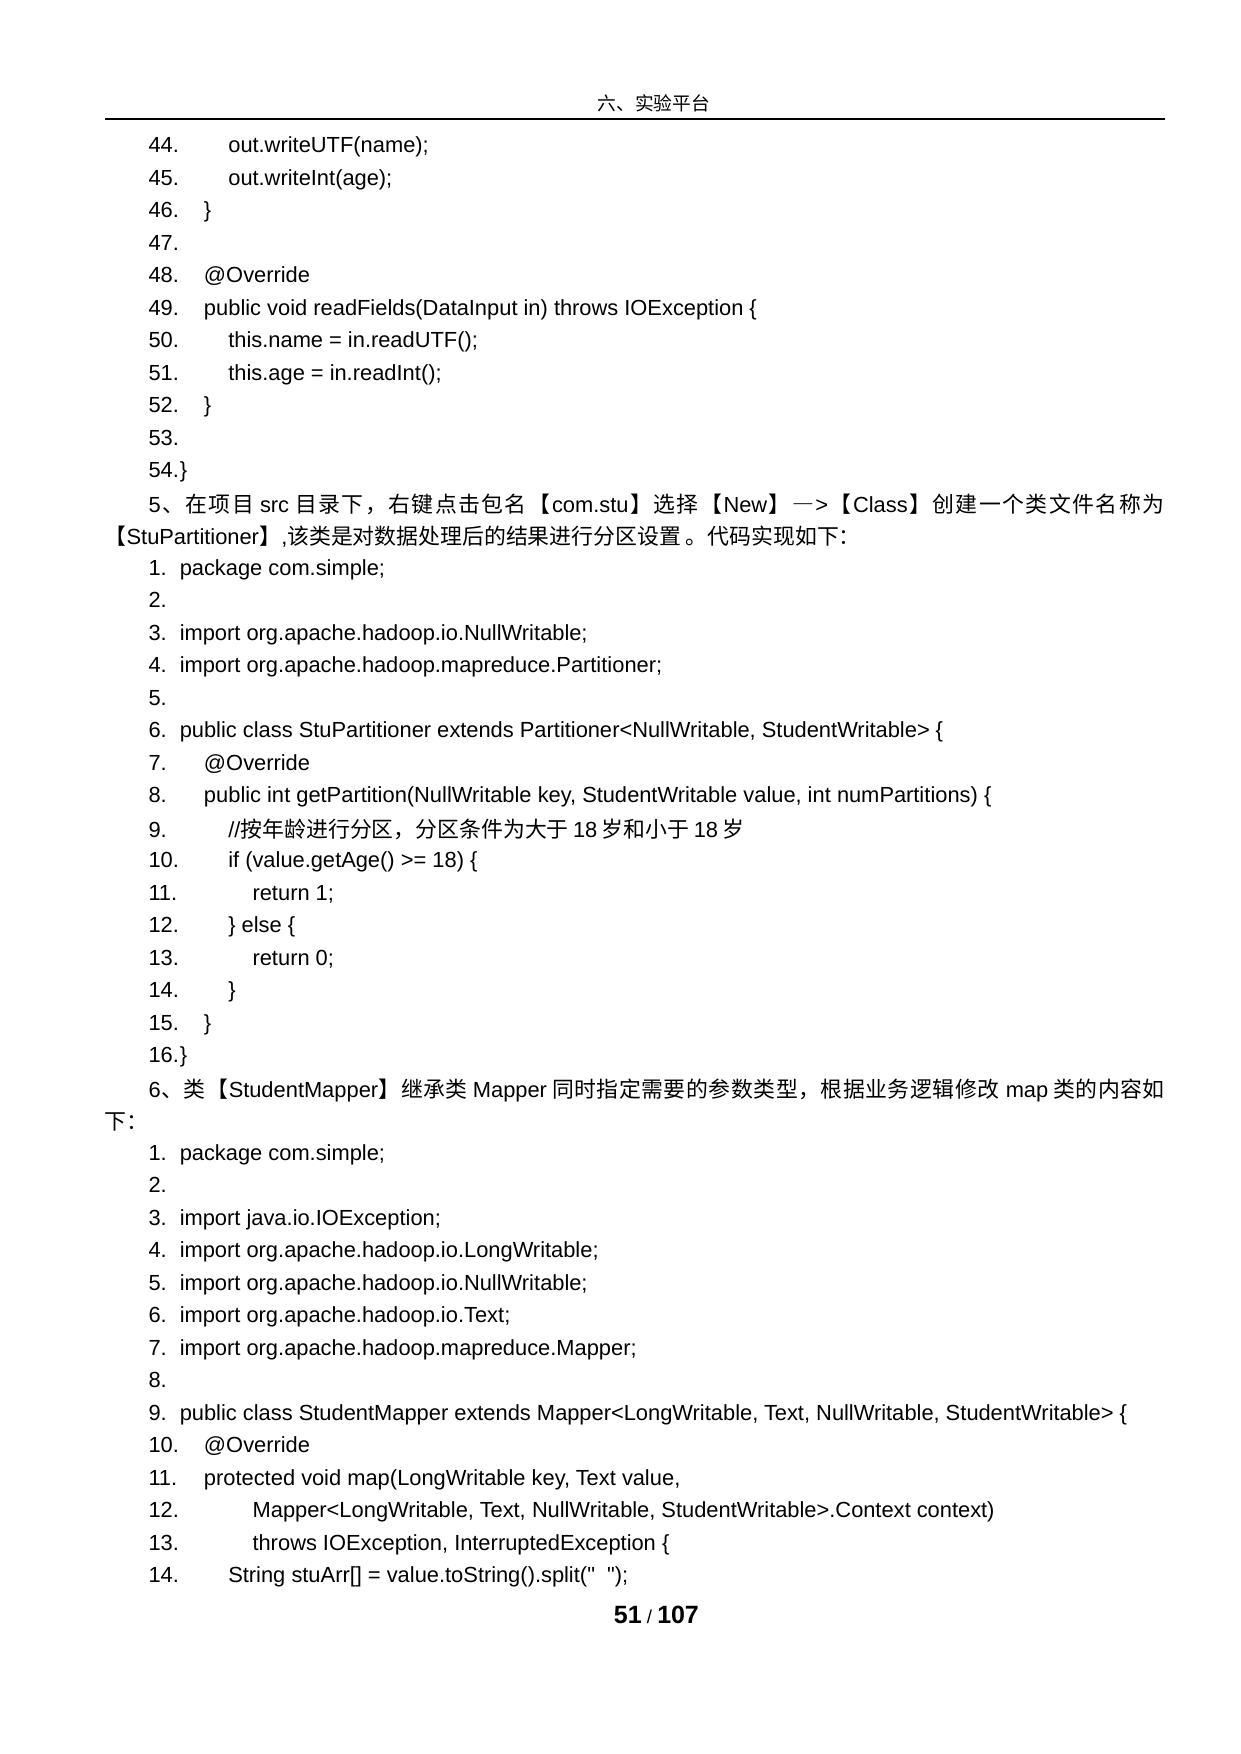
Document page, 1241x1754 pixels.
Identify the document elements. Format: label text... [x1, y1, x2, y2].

list out.writeInt(age); [104, 161, 1165, 194]
list public class StudentMapper extends Mapper<LongWritable, Text, NullWritable, StudentWritable> { [104, 1396, 1165, 1429]
list @Override [104, 746, 1165, 779]
list this.age = in.readInt(); [104, 356, 1165, 389]
list protected void map(LongWritable key, Text value, [104, 1461, 1165, 1494]
list @Override [104, 259, 1165, 291]
list } [104, 194, 1165, 226]
list import org.apache.hadoop.io.NullWritable; [104, 616, 1165, 649]
list public class StuPartitioner extends Partitioner<NullWritable, StudentWritable> { [104, 714, 1165, 746]
list } [104, 454, 1165, 486]
list } else { [104, 909, 1165, 941]
text 6、类【StudentMapper】继承类Mapper同时指定需要的参数类型，根据业务逻辑修改map类的内容如下： [104, 1071, 1165, 1136]
list } [104, 1006, 1165, 1039]
list import org.apache.hadoop.mapreduce.Mapper; [104, 1331, 1165, 1364]
list public void readFields(DataInput in) throws IOException { [104, 291, 1165, 324]
list this.name = in.readUTF(); [104, 324, 1165, 356]
list package com.simple; [104, 1136, 1165, 1169]
list String stuArr[] = value.toString().split(" "); [104, 1559, 1165, 1591]
list import org.apache.hadoop.io.NullWritable; [104, 1266, 1165, 1299]
list if (value.getAge() >= 18) { [104, 844, 1165, 876]
list } [104, 389, 1165, 421]
list import org.apache.hadoop.io.LongWritable; [104, 1234, 1165, 1266]
list @Override [104, 1429, 1165, 1461]
list import java.io.IOException; [104, 1201, 1165, 1234]
list return 1; [104, 876, 1165, 909]
list package com.simple; [104, 551, 1165, 584]
list import org.apache.hadoop.mapreduce.Partitioner; [104, 649, 1165, 681]
list throws IOException, InterruptedException { [104, 1526, 1165, 1559]
list import org.apache.hadoop.io.Text; [104, 1299, 1165, 1331]
list out.writeUTF(name); [104, 129, 1165, 161]
list } [104, 1039, 1165, 1071]
list return 0; [104, 941, 1165, 974]
text 5、在项目src目录下，右键点击包名【com.stu】选择【New】—>【Class】创建一个类文件名称为【StuPartitioner】,该类是对数据处理后的结果进行分区设置 。代码实现如下： [104, 486, 1165, 551]
list public int getPartition(NullWritable key, StudentWritable value, int numPartitions) { [104, 779, 1165, 811]
list } [104, 974, 1165, 1006]
list //按年龄进行分区，分区条件为大于18岁和小于18岁 [104, 811, 1165, 844]
list Mapper<LongWritable, Text, NullWritable, StudentWritable>.Context context) [104, 1494, 1165, 1526]
